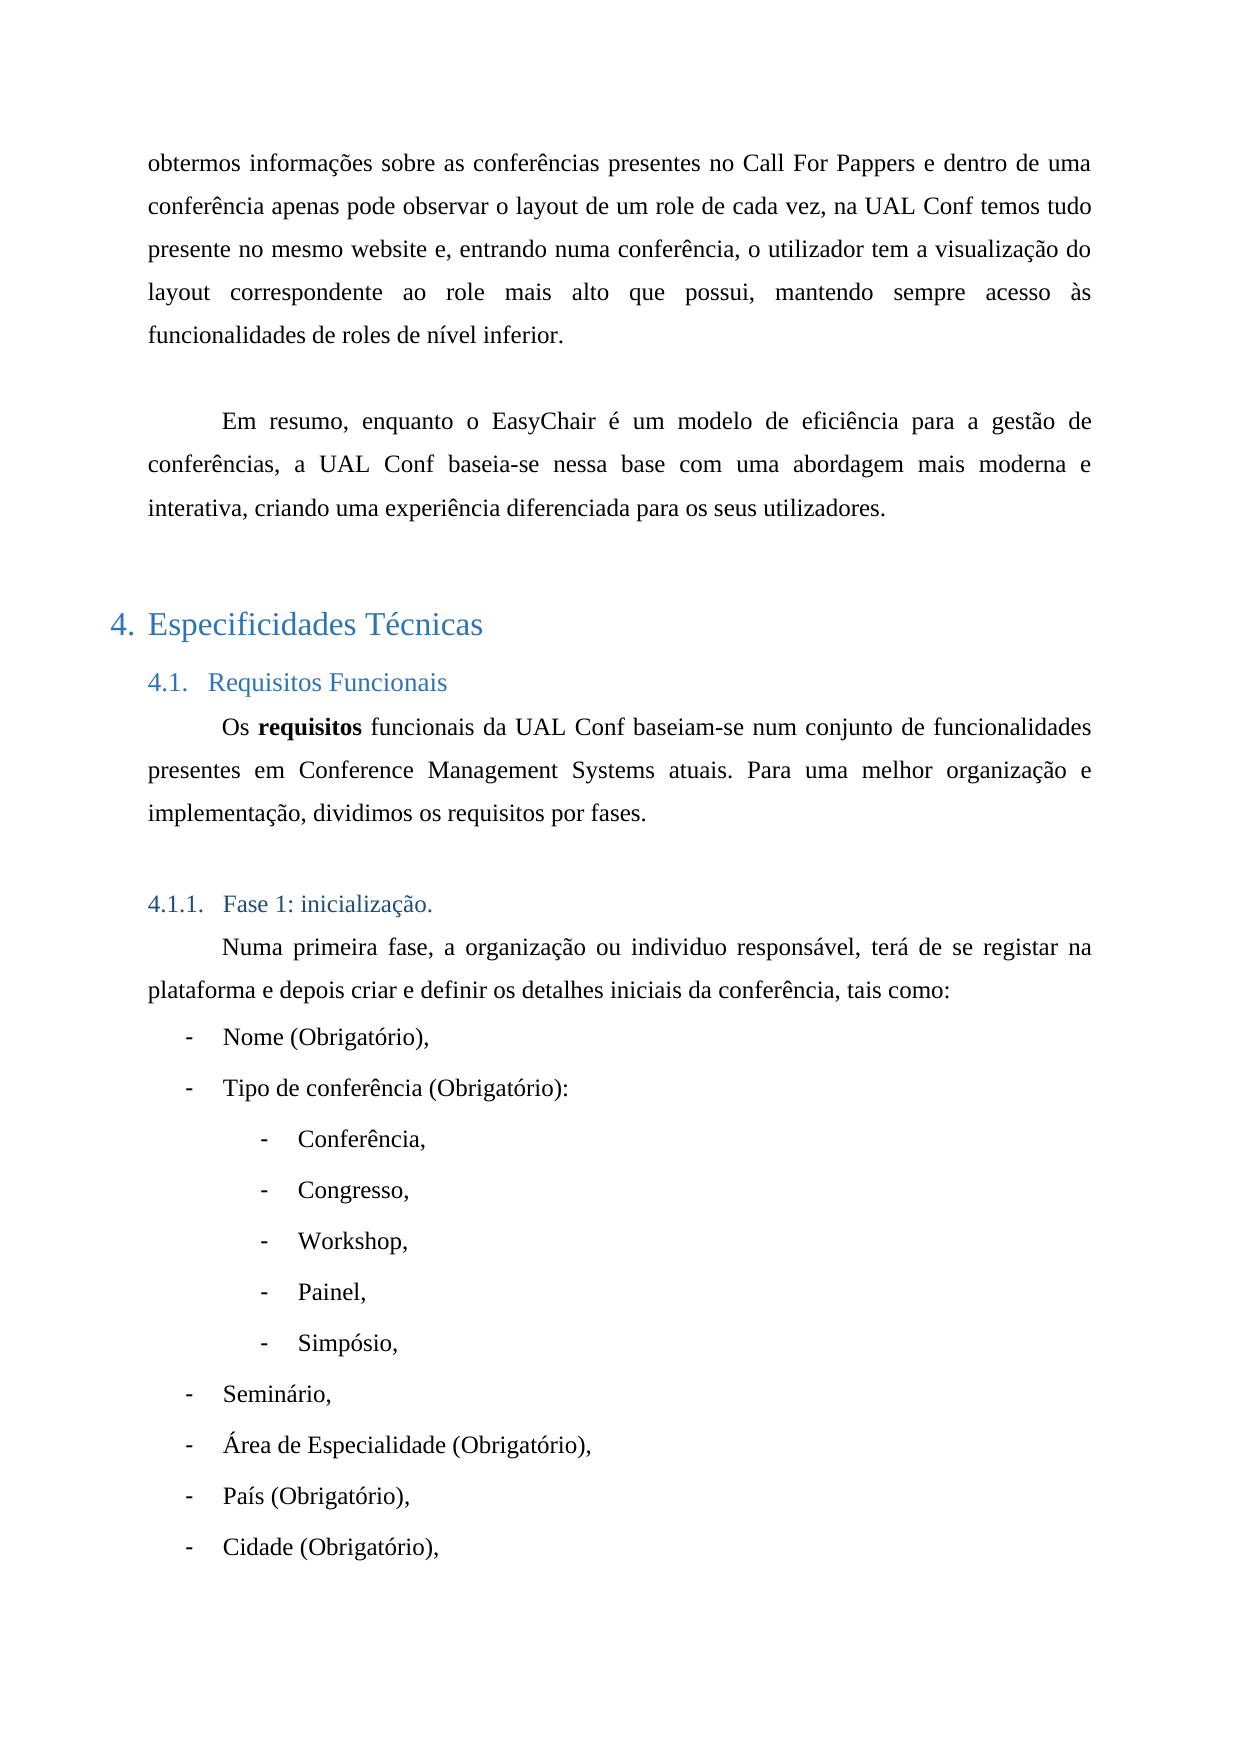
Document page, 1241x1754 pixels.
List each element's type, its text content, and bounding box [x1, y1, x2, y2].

list País (Obrigatório), [185, 1478, 1092, 1512]
list Seminário, [185, 1376, 1092, 1410]
list Workshop, [260, 1222, 1092, 1257]
list Tipo de conferência (Obrigatório): [185, 1069, 1092, 1103]
list Simpósio, [260, 1324, 1092, 1359]
text Numa primeira fase, a organização ou individuo responsável, terá de se registar na plataforma e depois criar e definir os detalhes iniciais da conferência, tais como: [148, 932, 1092, 1004]
list Congresso, [260, 1171, 1092, 1206]
list Nome (Obrigatório), [185, 1018, 1092, 1052]
text Em resumo, enquanto o EasyChair é um modelo de eficiência para a gestão de conferências, a UAL Conf baseia-se nessa base com uma abordagem mais moderna e interativa, criando uma experiência diferenciada para os seus utilizadores. [148, 406, 1092, 521]
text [148, 148, 1092, 349]
list Área de Especialidade (Obrigatório), [185, 1427, 1092, 1461]
subtitle Especificidades Técnicas [110, 604, 1092, 642]
list Conferência, [260, 1120, 1092, 1154]
list Painel, [260, 1273, 1092, 1308]
list Cidade (Obrigatório), [185, 1529, 1092, 1563]
subtitle Requisitos Funcionais [148, 666, 1092, 697]
text Os requisitos funcionais da UAL Conf baseiam-se num conjunto de funcionalidades presentes em Conference Management Systems atuais. Para uma melhor organização e implementação, dividimos os requisitos por fases. [148, 712, 1092, 827]
subtitle Fase 1: inicialização. [148, 889, 1092, 918]
